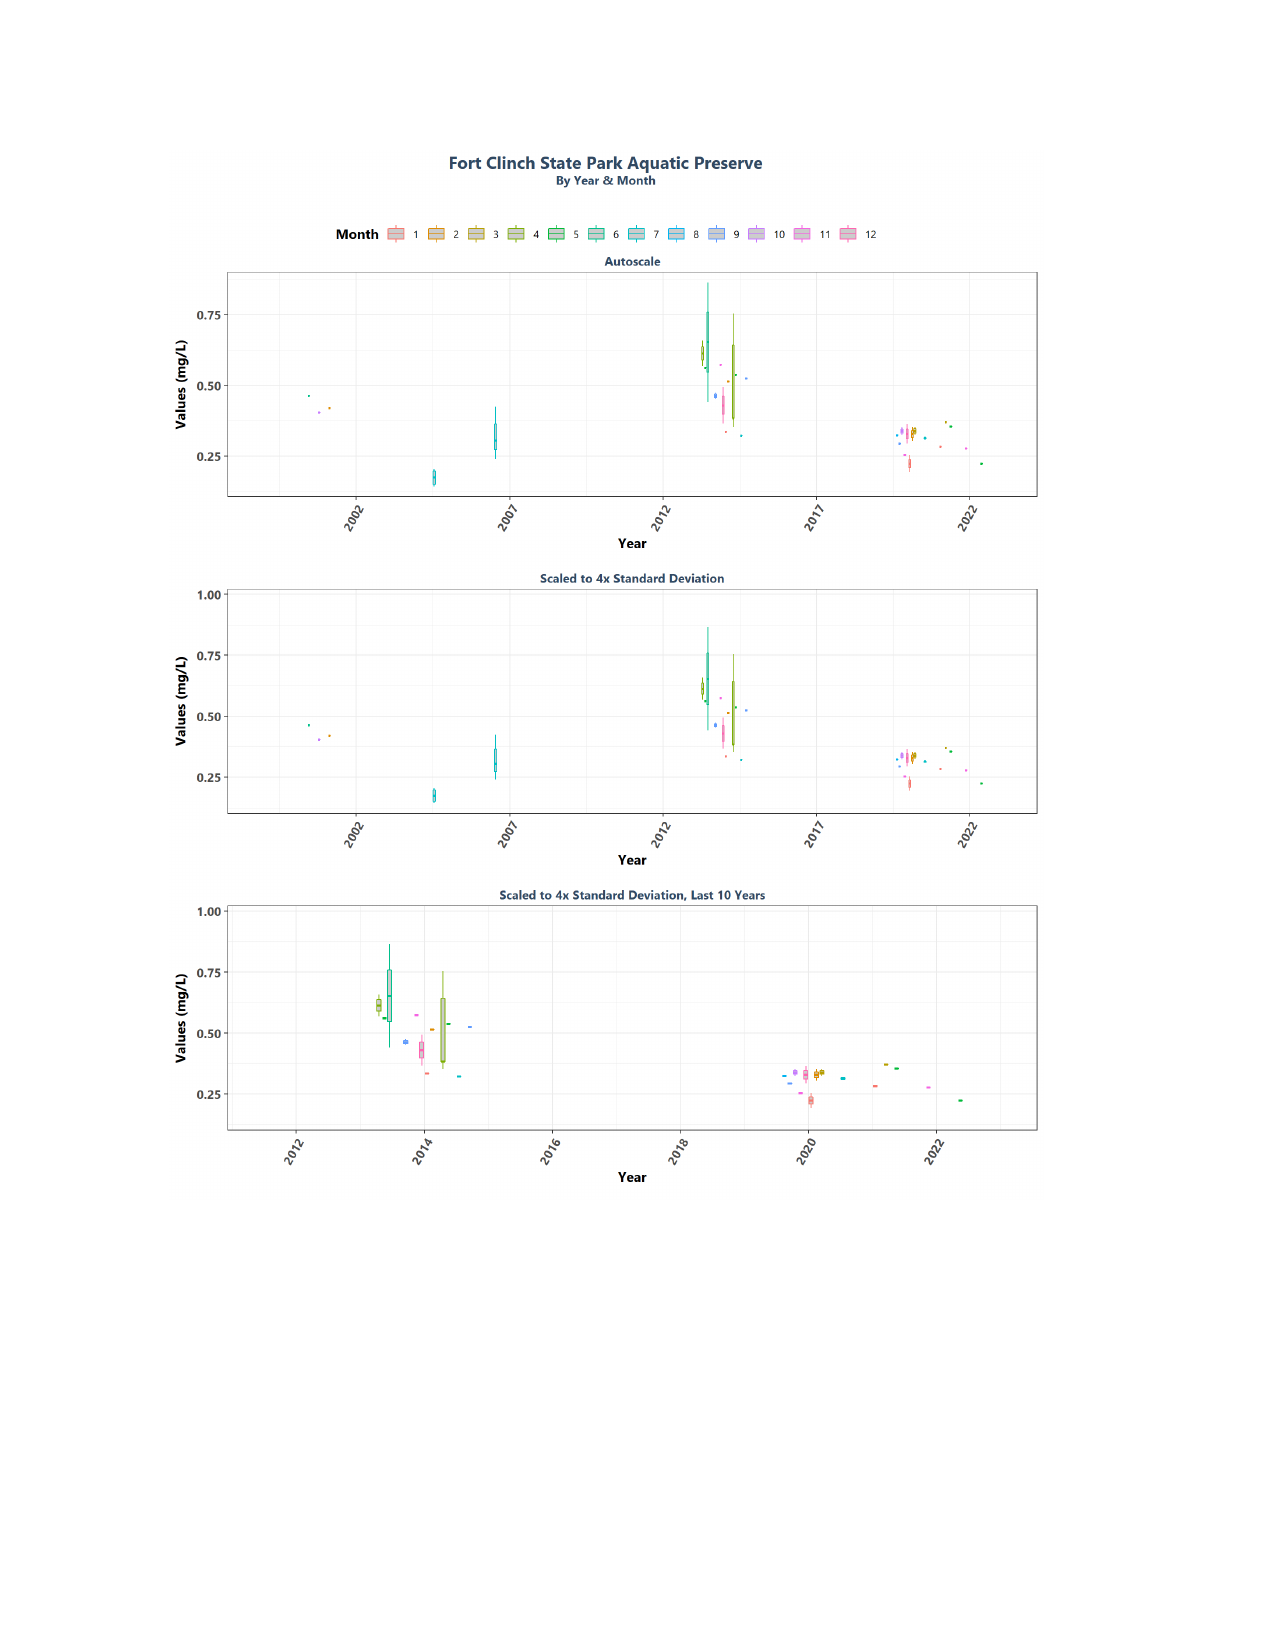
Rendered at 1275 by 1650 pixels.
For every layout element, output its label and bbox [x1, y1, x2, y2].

picture [168, 150, 1044, 1200]
